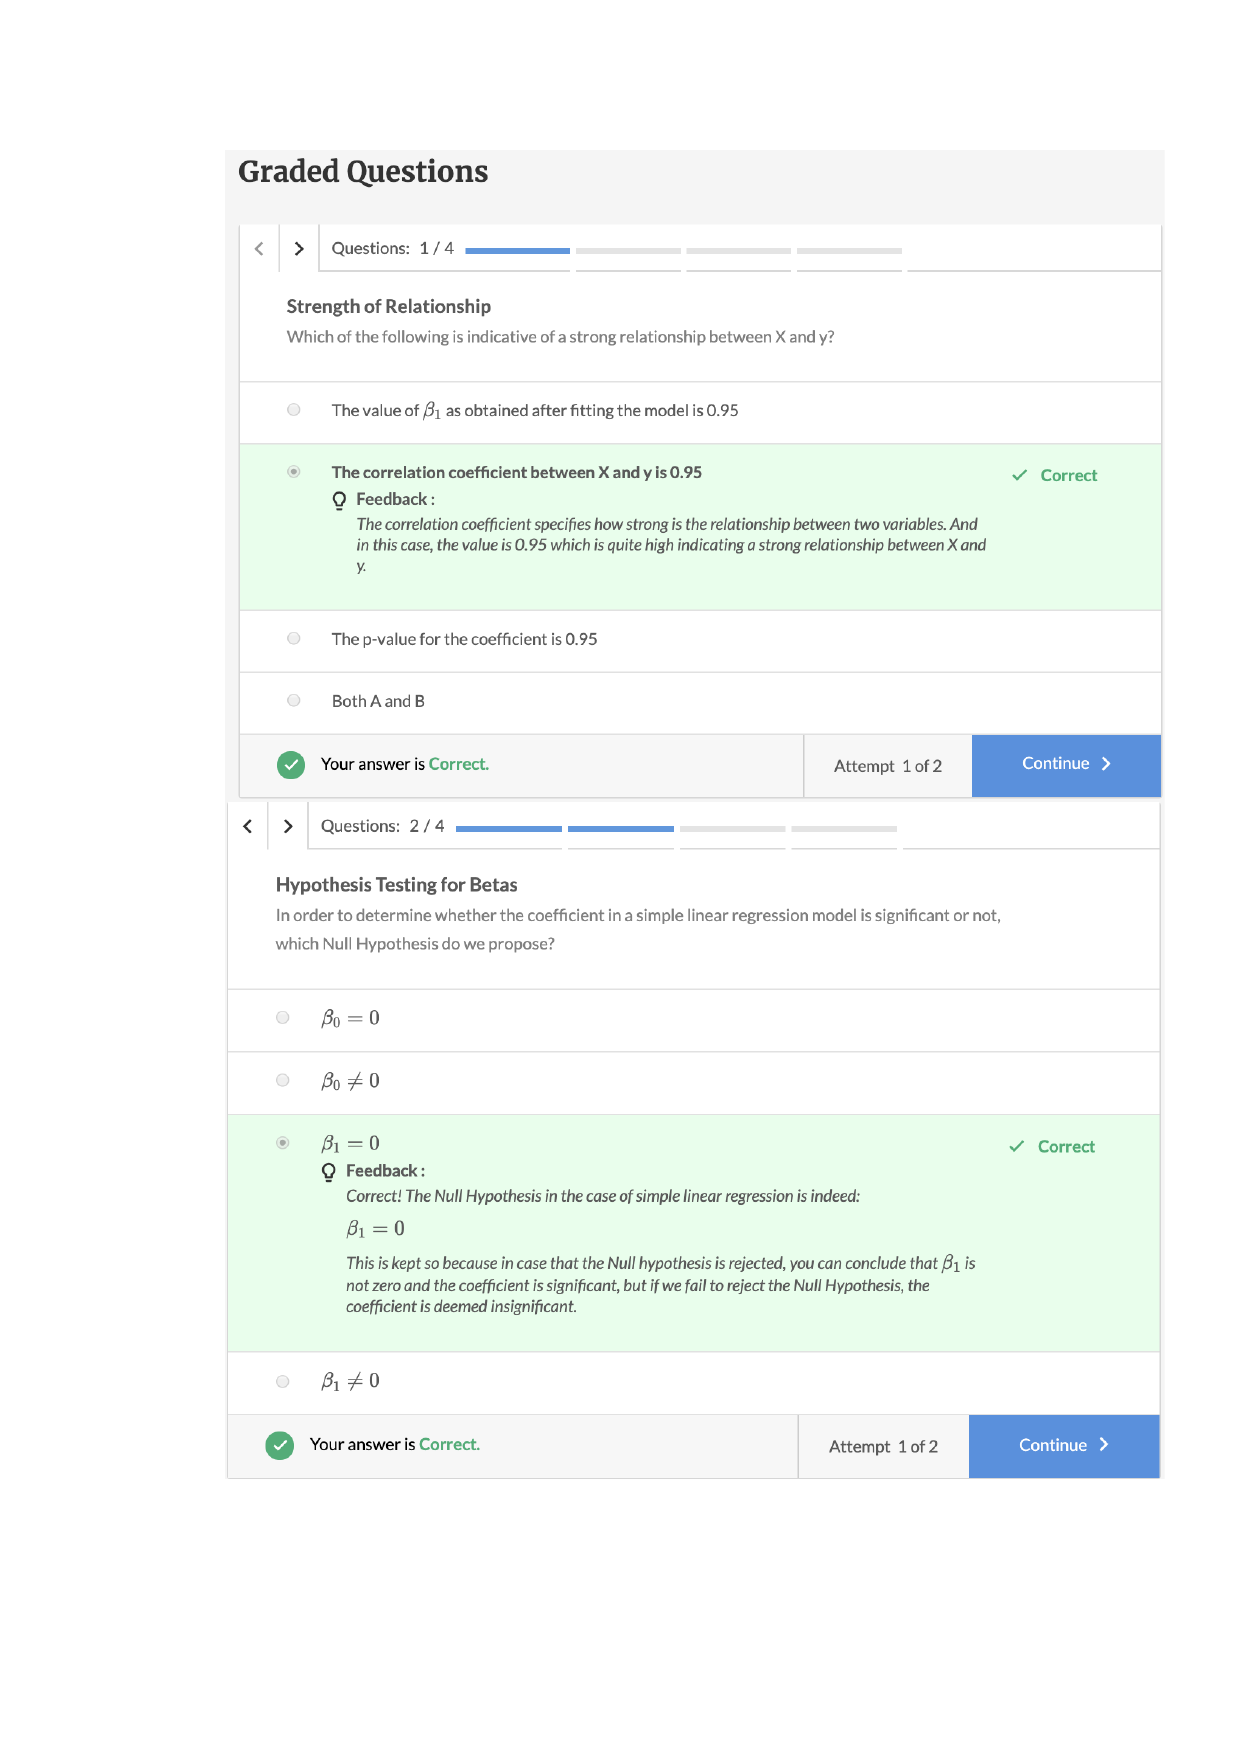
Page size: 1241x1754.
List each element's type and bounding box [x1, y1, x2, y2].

picture [225, 150, 1165, 1479]
